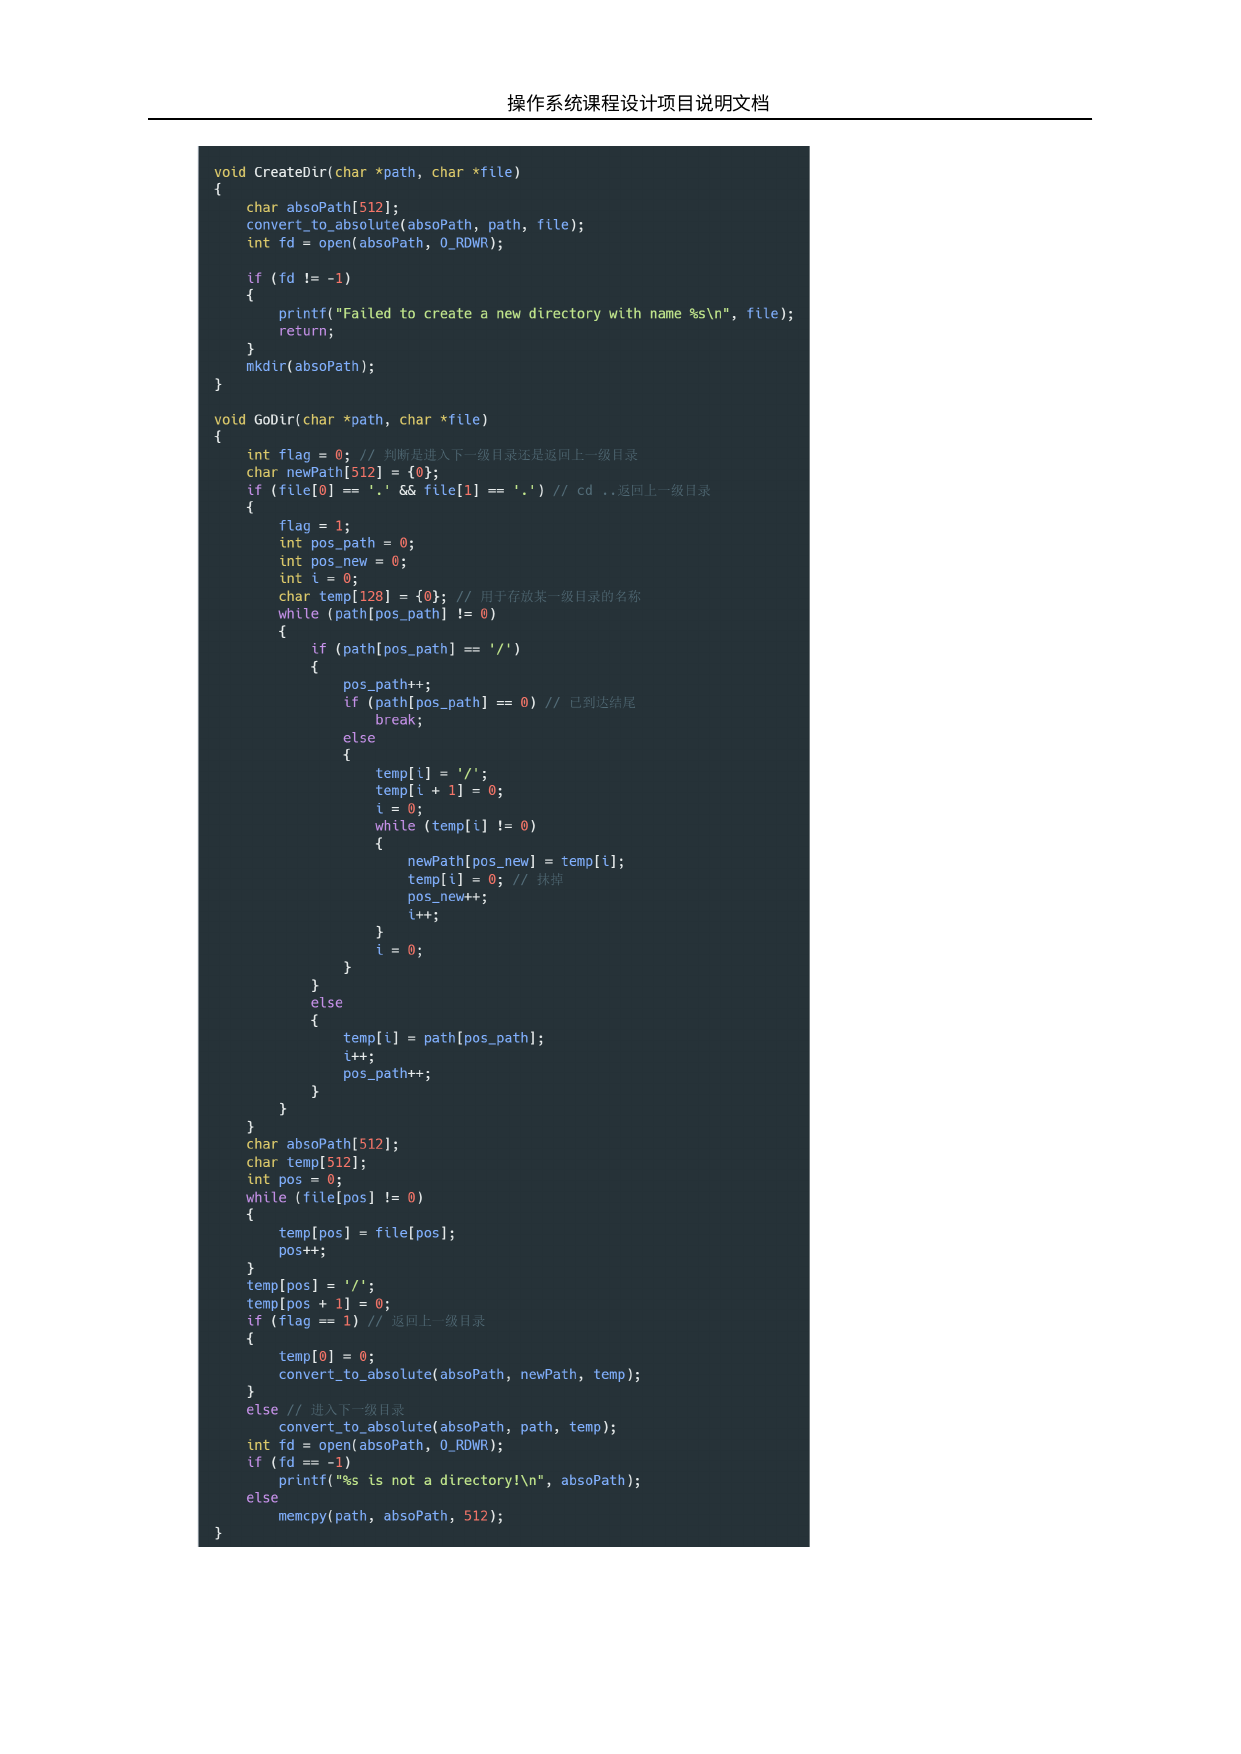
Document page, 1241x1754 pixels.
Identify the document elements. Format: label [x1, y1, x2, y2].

picture [197, 146, 810, 1547]
